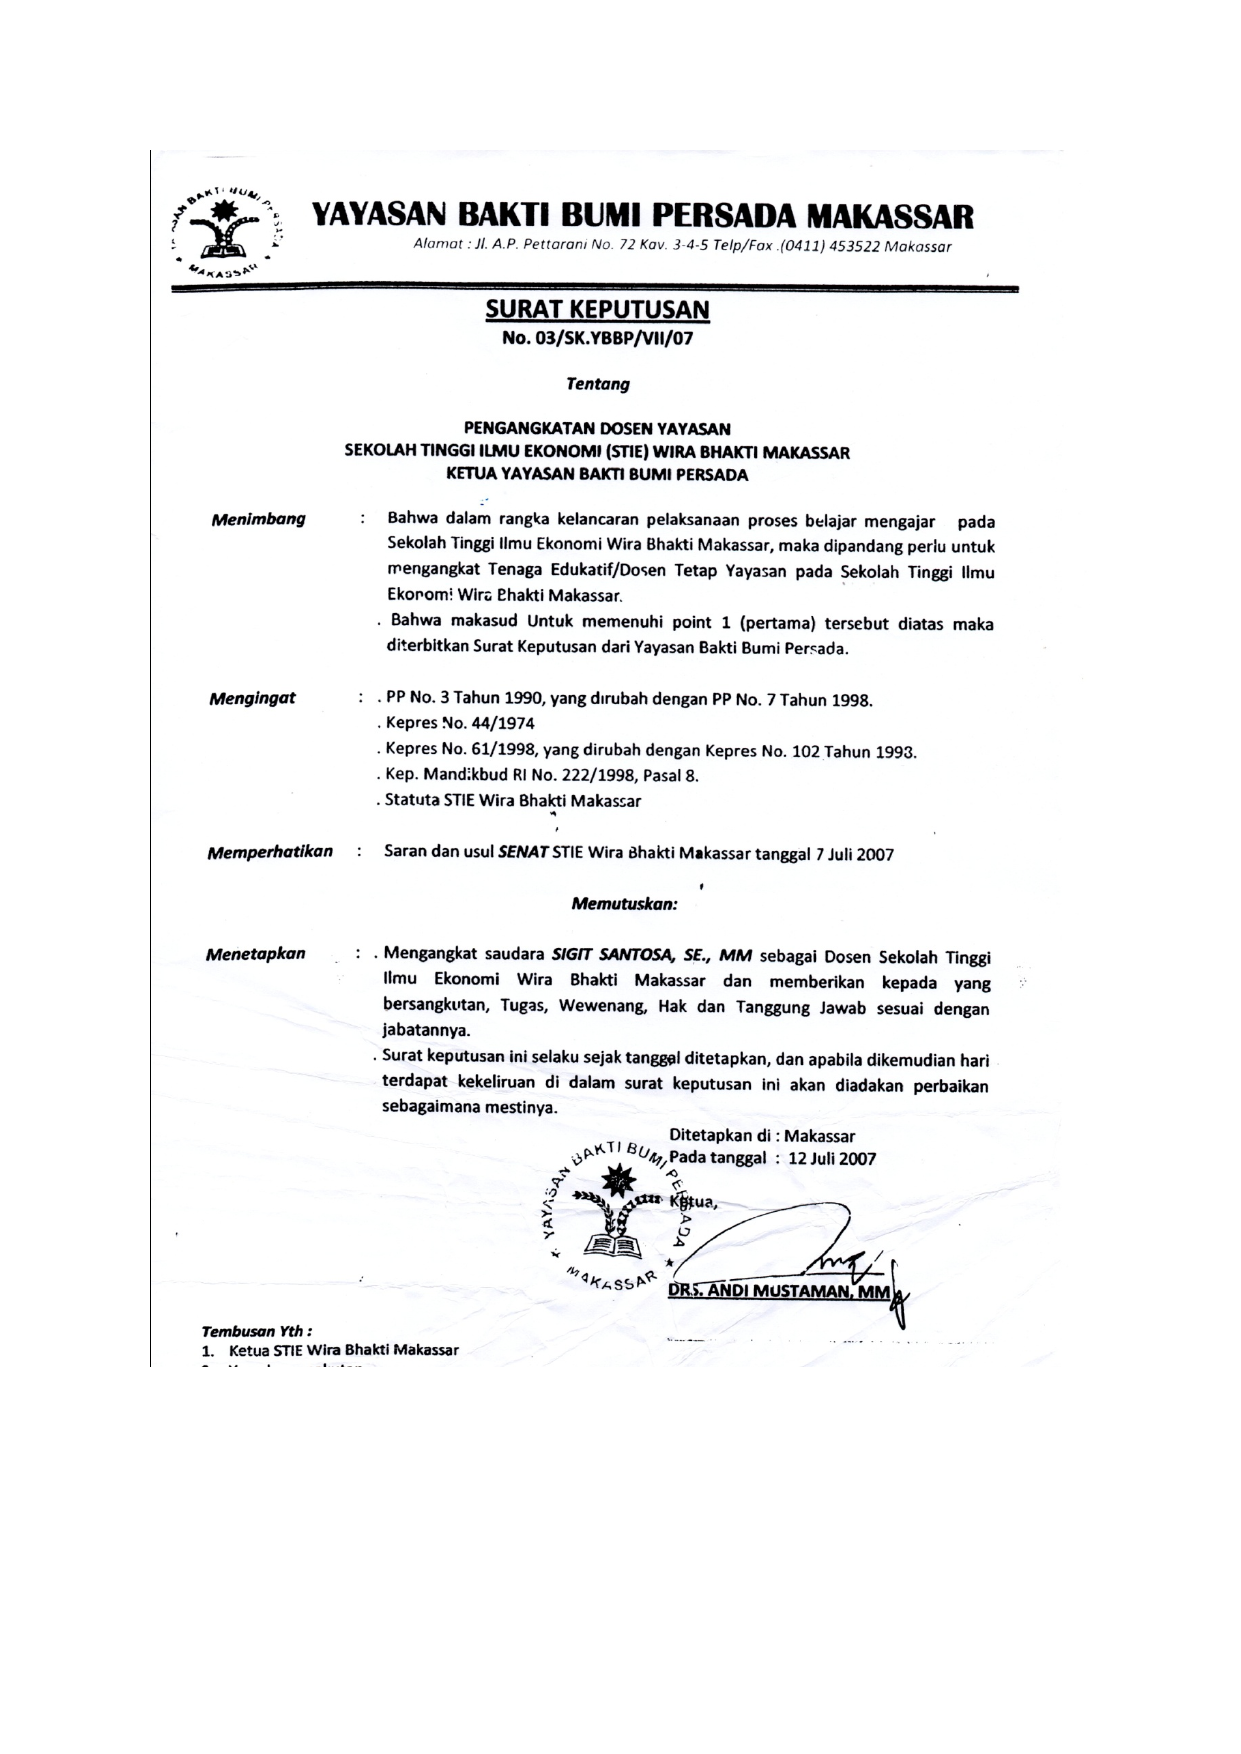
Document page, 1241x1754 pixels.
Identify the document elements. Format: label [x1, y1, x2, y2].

picture [150, 150, 1091, 1367]
